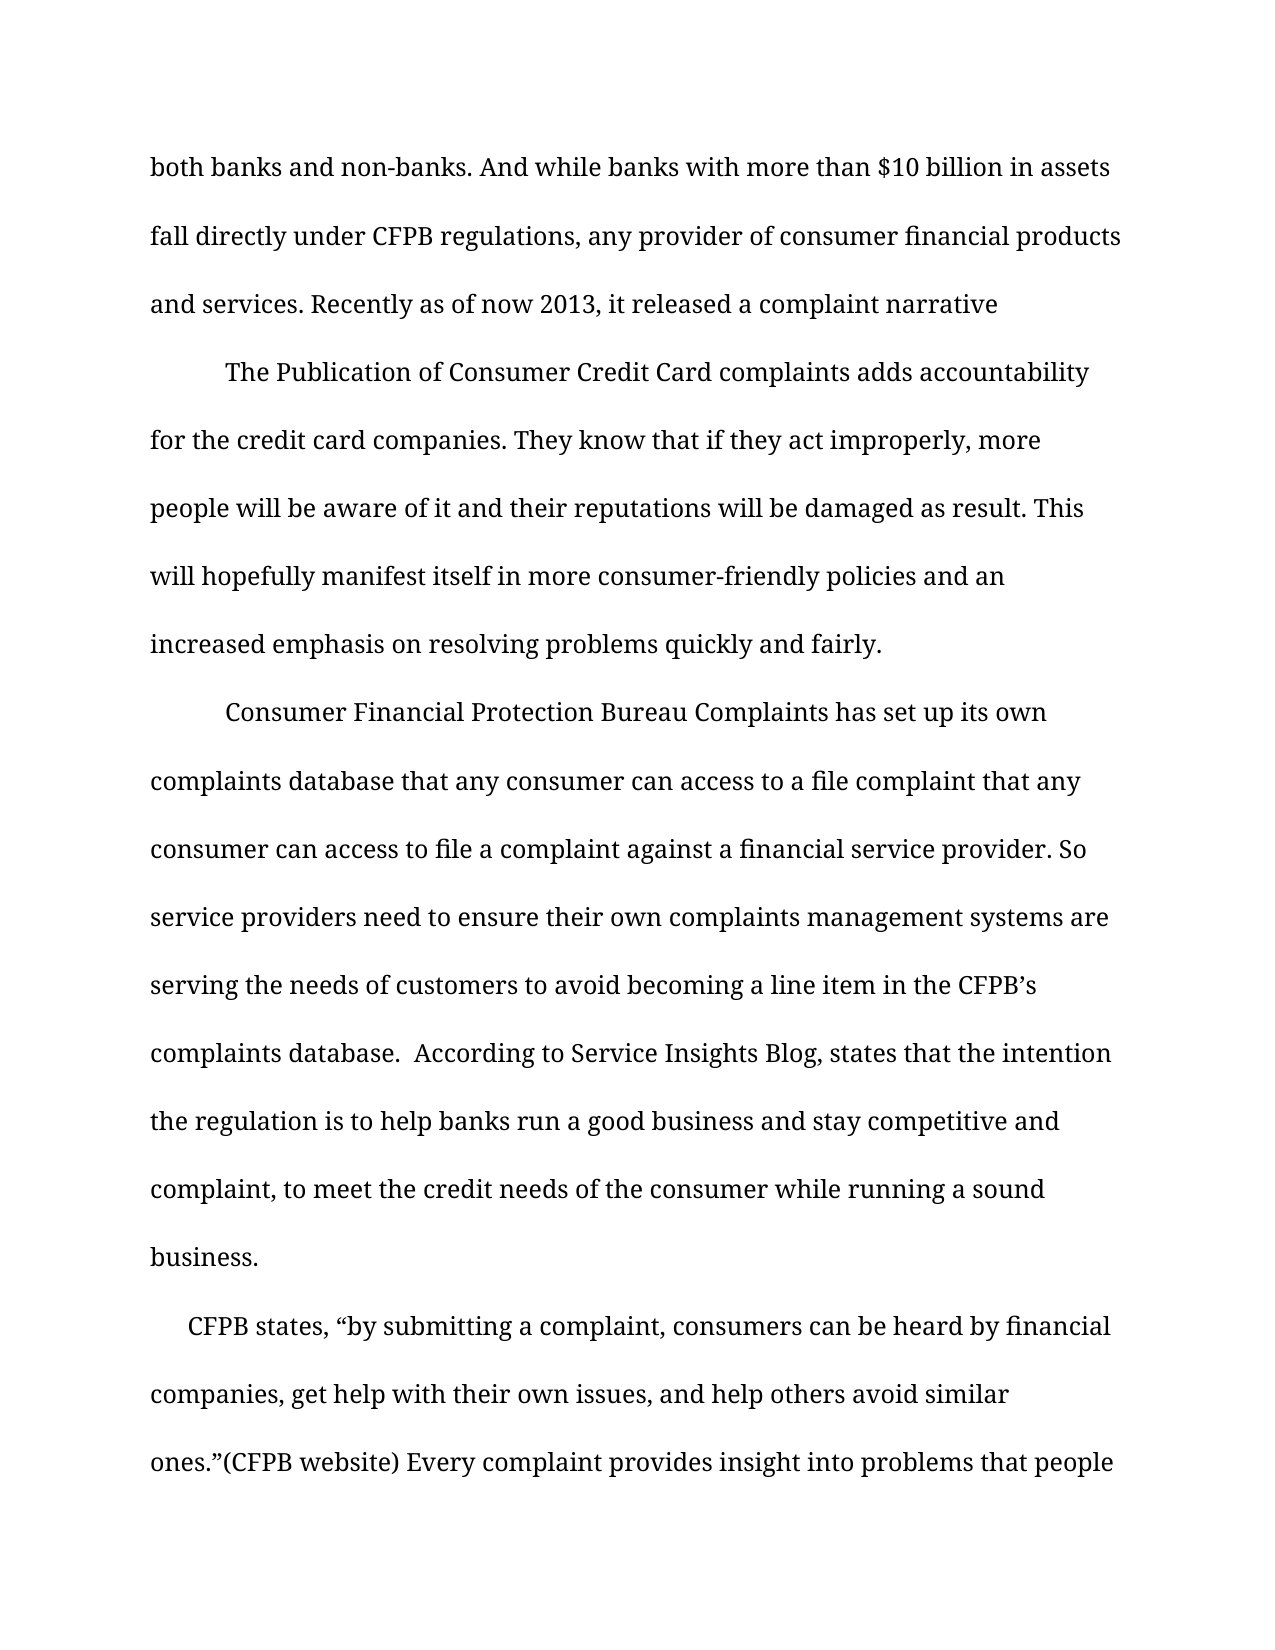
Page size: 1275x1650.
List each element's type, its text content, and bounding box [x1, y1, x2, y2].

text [150, 150, 1125, 320]
text Consumer Financial Protection Bureau Complaints has set up its own complaints database that any consumer can access to a file complaint that any consumer can access to file a complaint against a financial service provider. So service providers need to ensure their own complaints management systems are serving the needs of customers to avoid becoming a line item in the CFPB’s complaints database. According to Service Insights Blog, states that the intention the regulation is to help banks run a good business and stay competitive and complaint, to meet the credit needs of the consumer while running a sound business. [150, 695, 1125, 1274]
text The Publication of Consumer Credit Card complaints adds accountability for the credit card companies. They know that if they act improperly, more people will be aware of it and their reputations will be damaged as result. This will hopefully manifest itself in more consumer-friendly policies and an increased emphasis on resolving problems quickly and fairly. [150, 354, 1125, 661]
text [150, 1308, 1125, 1478]
